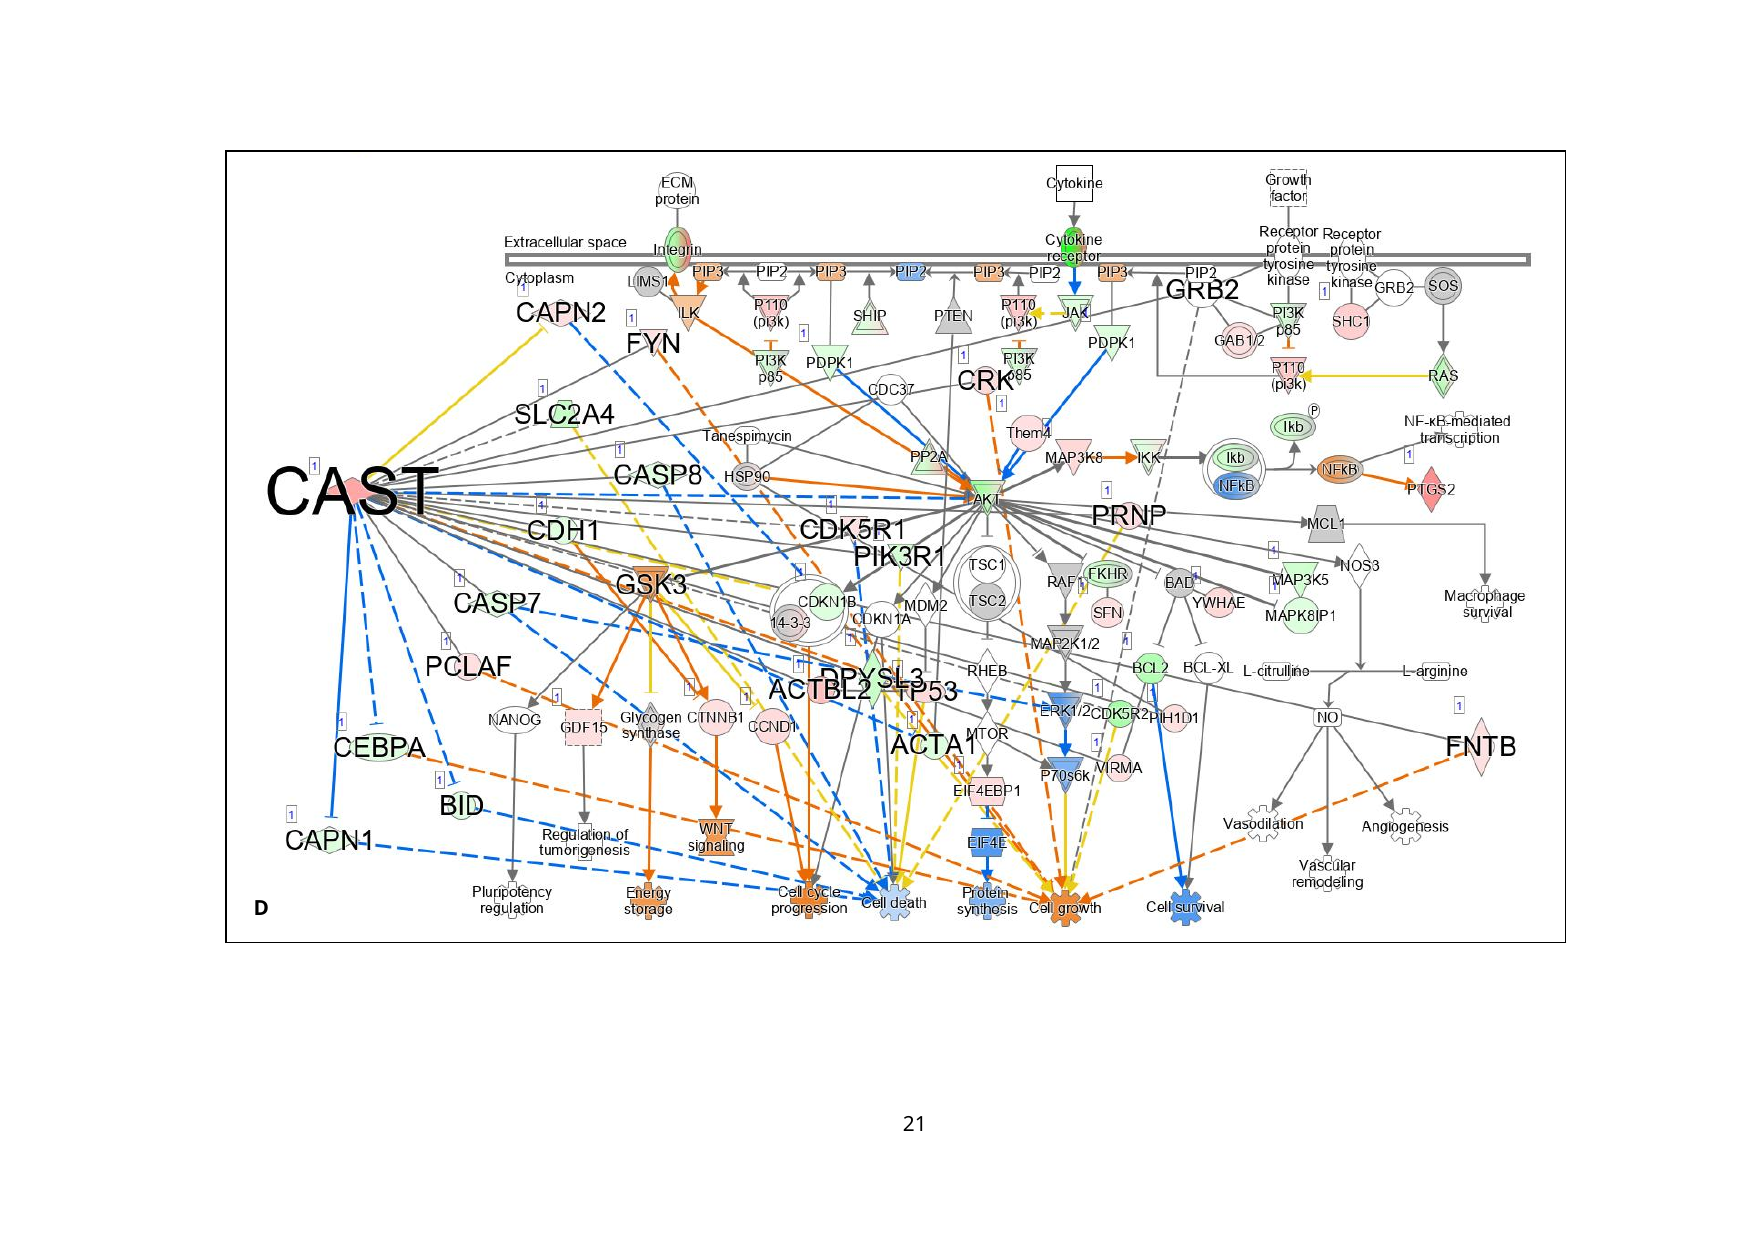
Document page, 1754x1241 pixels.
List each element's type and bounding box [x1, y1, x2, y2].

picture [227, 152, 1565, 942]
